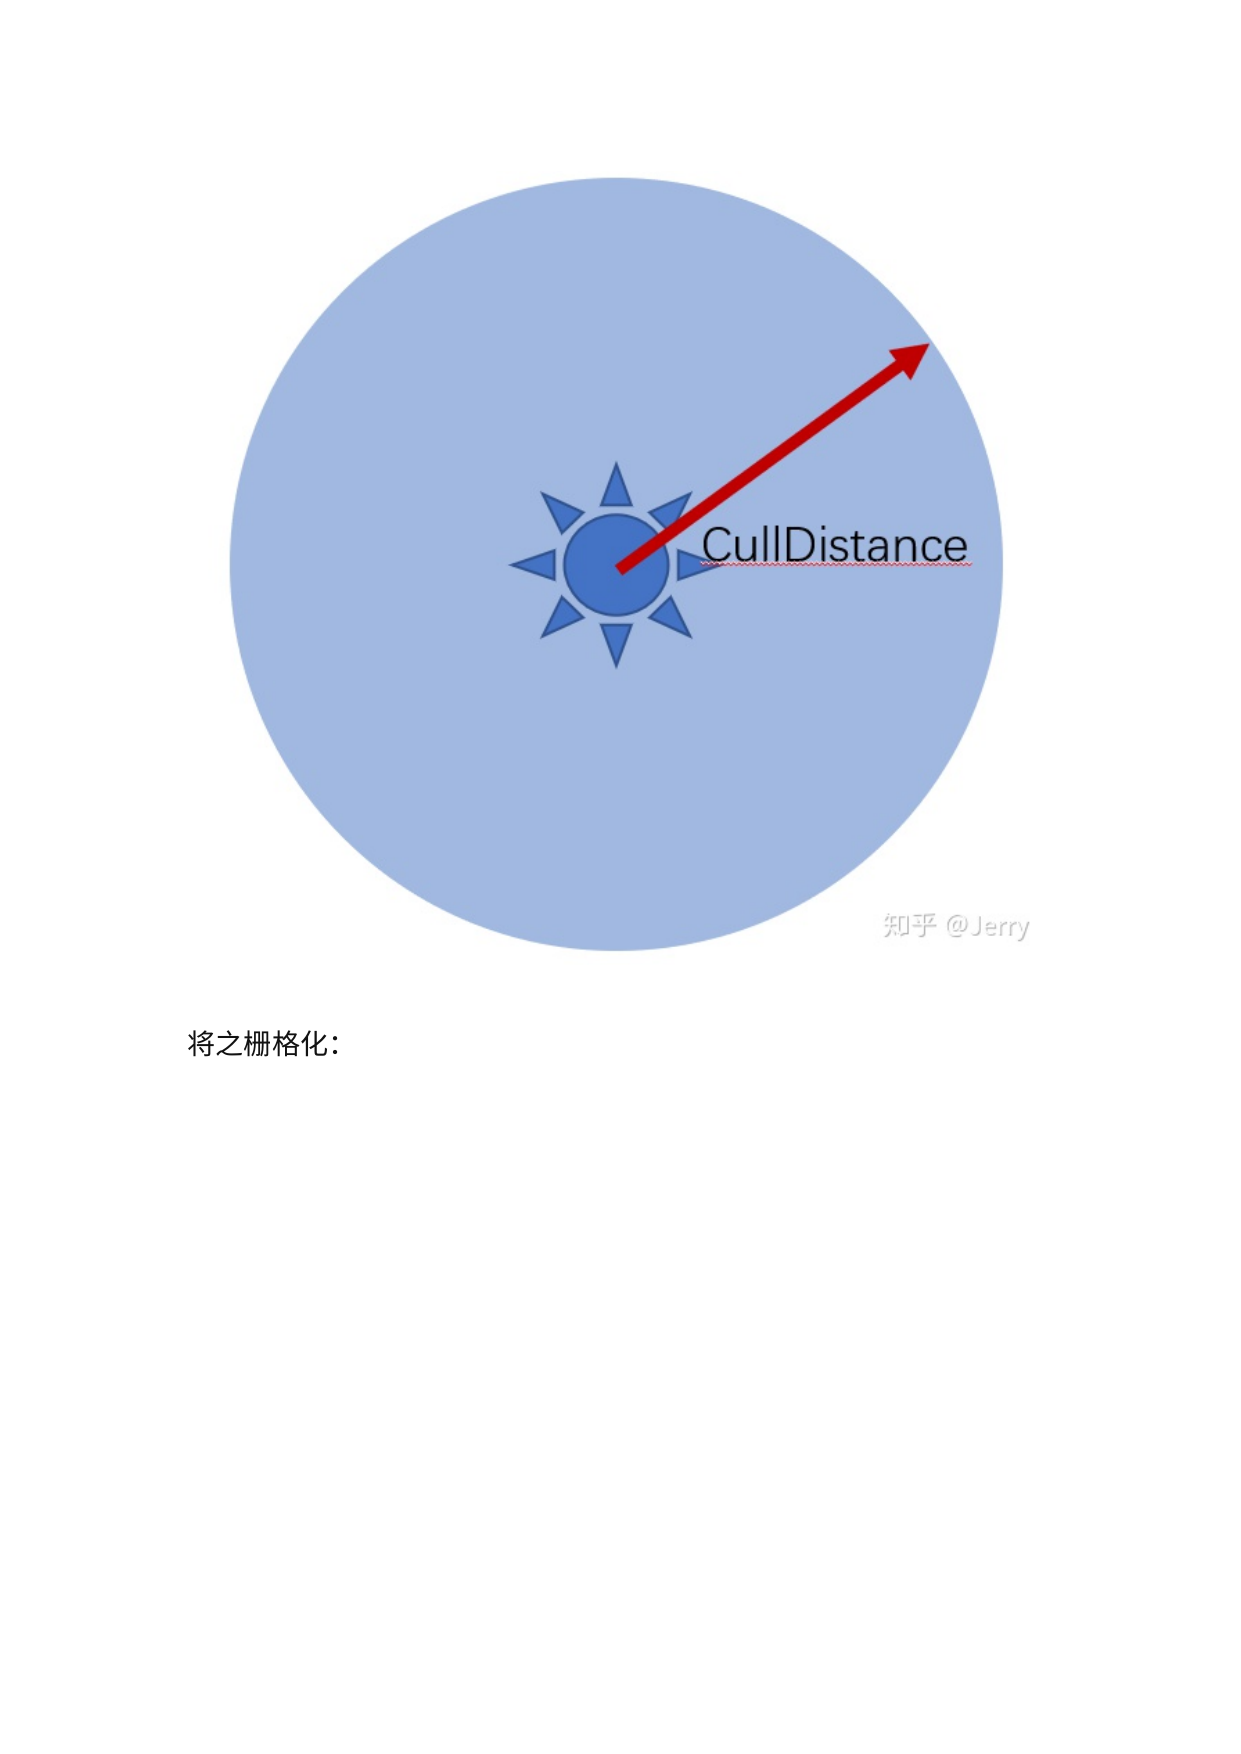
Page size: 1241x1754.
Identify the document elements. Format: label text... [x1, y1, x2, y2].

picture [187, 171, 1053, 965]
text 将之栅格化： [187, 1009, 1053, 1074]
